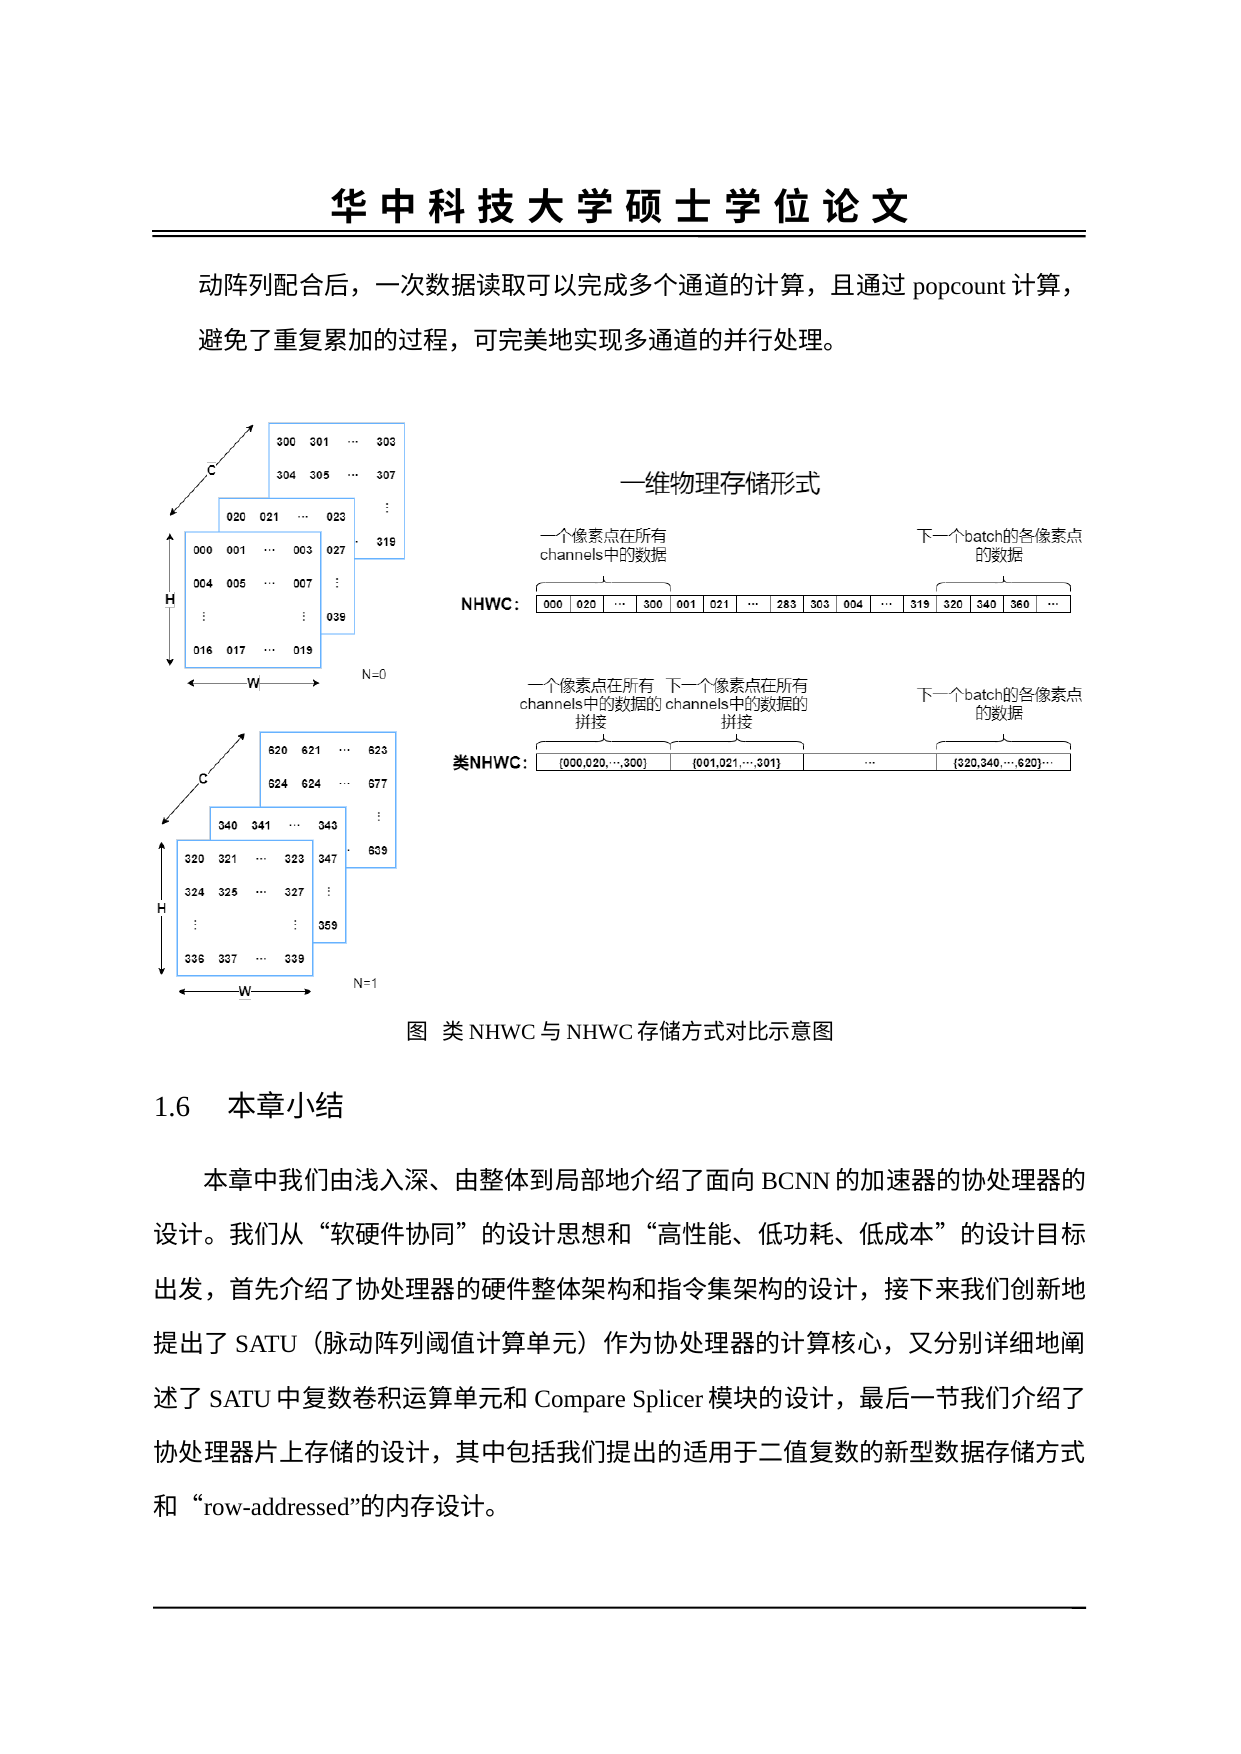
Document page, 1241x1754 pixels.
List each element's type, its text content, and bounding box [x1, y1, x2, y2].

text 本章中我们由浅入深、由整体到局部地介绍了面向BCNN的加速器的协处理器的设计。我们从“软硬件协同”的设计思想和“高性能、低功耗、低成本”的设计目标出发，首先介绍了协处理器的硬件整体架构和指令集架构的设计，接下来我们创新地提出了SATU（脉动阵列阈值计算单元）作为协处理器的计算核心，又分别详细地阐述了SATU中复数卷积运算单元和Compare Splicer模块的设计，最后一节我们介绍了协处理器片上存储的设计，其中包括我们提出的适用于二值复数的新型数据存储方式和“row-addressed”的内存设计。 [153, 1161, 1087, 1523]
picture [154, 417, 1087, 1000]
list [153, 266, 1087, 356]
text 图 类NHWC与NHWC存储方式对比示意图 [153, 1014, 1087, 1046]
subtitle 本章小结 [153, 1082, 1087, 1125]
